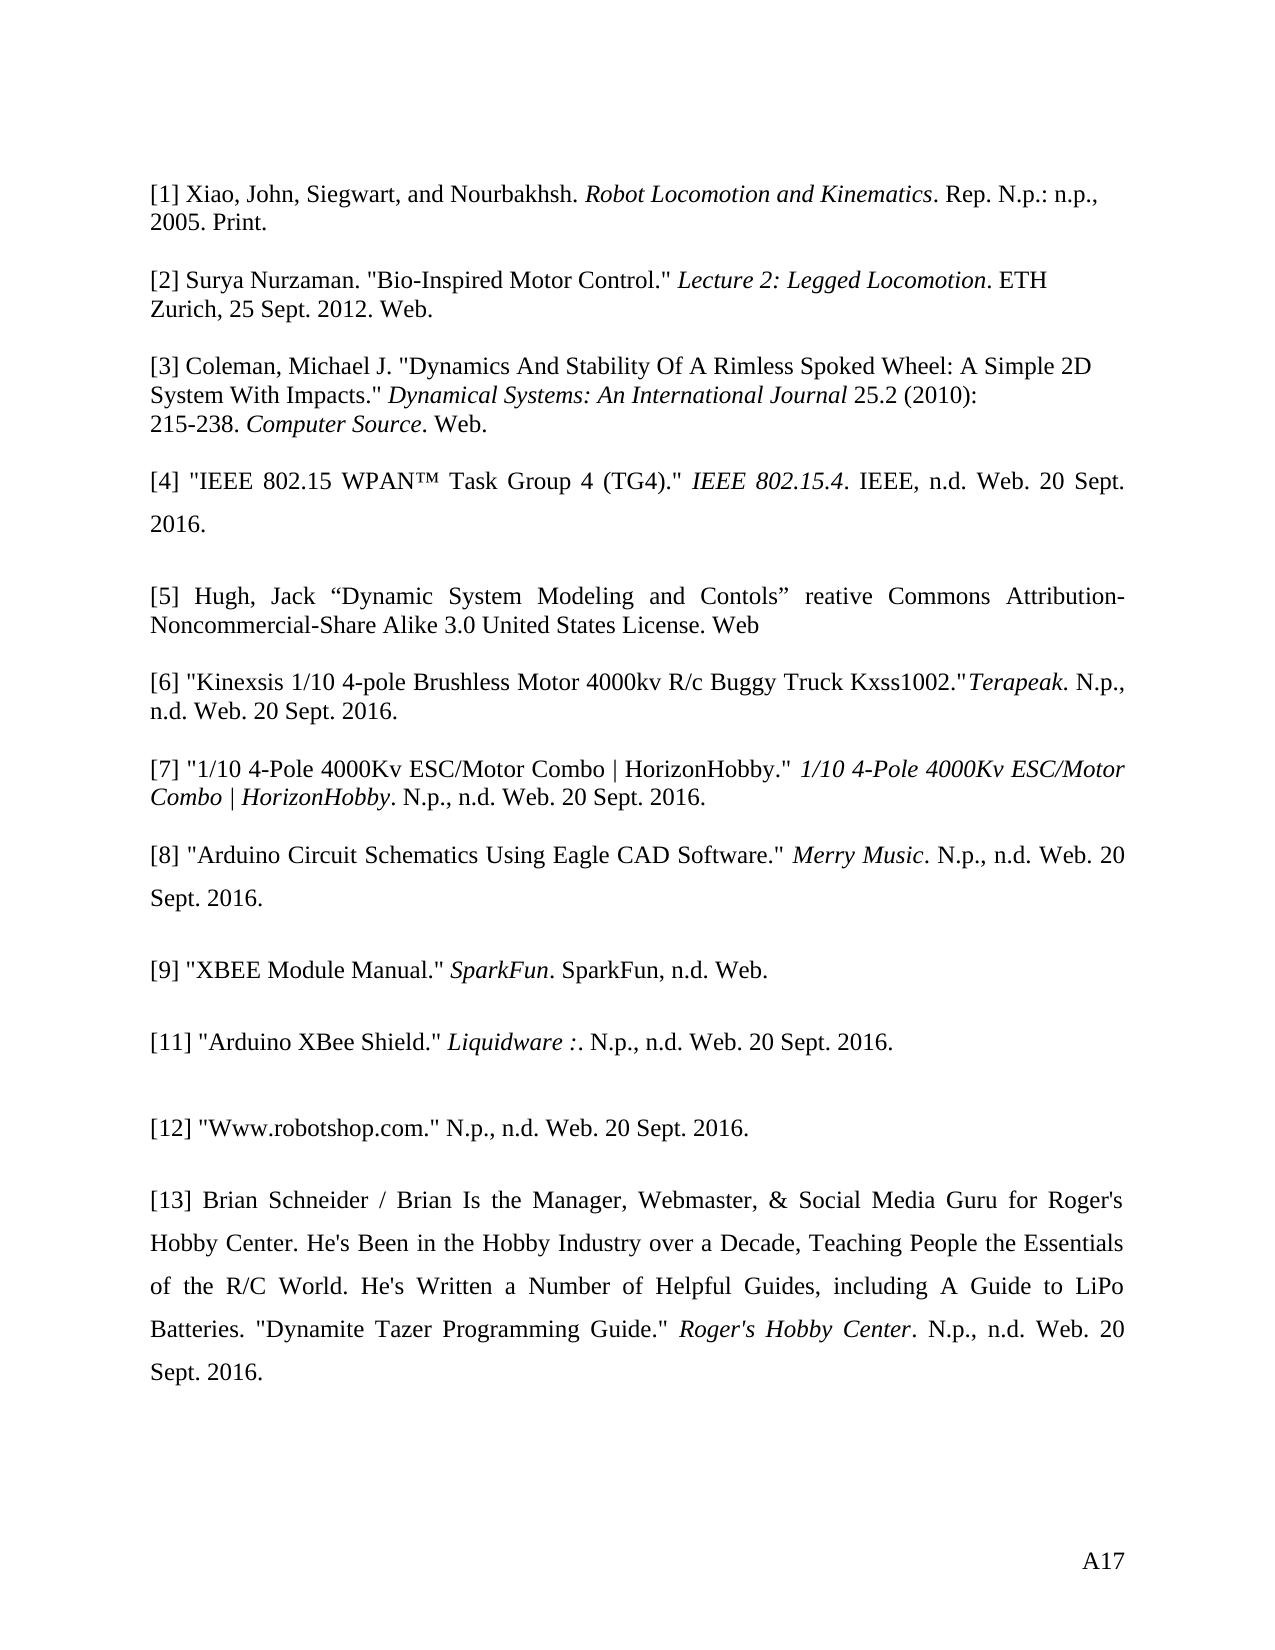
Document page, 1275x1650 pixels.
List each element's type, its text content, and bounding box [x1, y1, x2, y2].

text [7] "1/10 4-Pole 4000Kv ESC/Motor Combo | HorizonHobby." 1/10 4-Pole 4000Kv ESC/Motor Combo | HorizonHobby. N.p., n.d. Web. 20 Sept. 2016. [150, 754, 1125, 811]
text [13] Brian Schneider / Brian Is the Manager, Webmaster, & Social Media Guru for Roger's Hobby Center. He's Been in the Hobby Industry over a Decade, Teaching People the Essentials of the R/C World. He's Written a Number of Helpful Guides, including A Guide to LiPo Batteries. "Dynamite Tazer Programming Guide." Roger's Hobby Center. N.p., n.d. Web. 20 Sept. 2016. [150, 1185, 1125, 1386]
text [12] "Www.robotshop.com." N.p., n.d. Web. 20 Sept. 2016. [198, 1113, 1125, 1142]
text System With Impacts." Dynamical Systems: An International Journal 25.2 (2010): [150, 380, 1125, 409]
text 215-238. Computer Source. Web. [150, 409, 1125, 437]
text [6] "Kinexsis 1/10 4-pole Brushless Motor 4000kv R/c Buggy Truck Kxss1002."Terapeak. N.p., n.d. Web. 20 Sept. 2016. [150, 667, 1125, 725]
text [11] "Arduino XBee Shield." Liquidware :. N.p., n.d. Web. 20 Sept. 2016. [150, 1027, 1125, 1056]
text [5] Hugh, Jack “Dynamic System Modeling and Contols” reative Commons Attribution-Noncommercial-Share Alike 3.0 United States License. Web [150, 581, 1125, 639]
text [1] Xiao, John, Siegwart, and Nourbakhsh. Robot Locomotion and Kinematics. Rep. N.p.: n.p., [150, 179, 1125, 207]
text [2] Surya Nurzaman. "Bio-Inspired Motor Control." Lecture 2: Legged Locomotion. ETH [150, 265, 1125, 294]
text [9] "XBEE Module Manual." SparkFun. SparkFun, n.d. Web. [150, 955, 1125, 984]
text Zurich, 25 Sept. 2012. Web. [150, 294, 1125, 322]
text 2005. Print. [150, 207, 1125, 236]
text [4] "IEEE 802.15 WPAN™ Task Group 4 (TG4)." IEEE 802.15.4. IEEE, n.d. Web. 20 Sept. 2016. [150, 466, 1125, 538]
text [3] Coleman, Michael J. "Dynamics And Stability Of A Rimless Spoked Wheel: A Simple 2D [150, 351, 1125, 380]
text [8] "Arduino Circuit Schematics Using Eagle CAD Software." Merry Music. N.p., n.d. Web. 20 Sept. 2016. [150, 840, 1125, 912]
